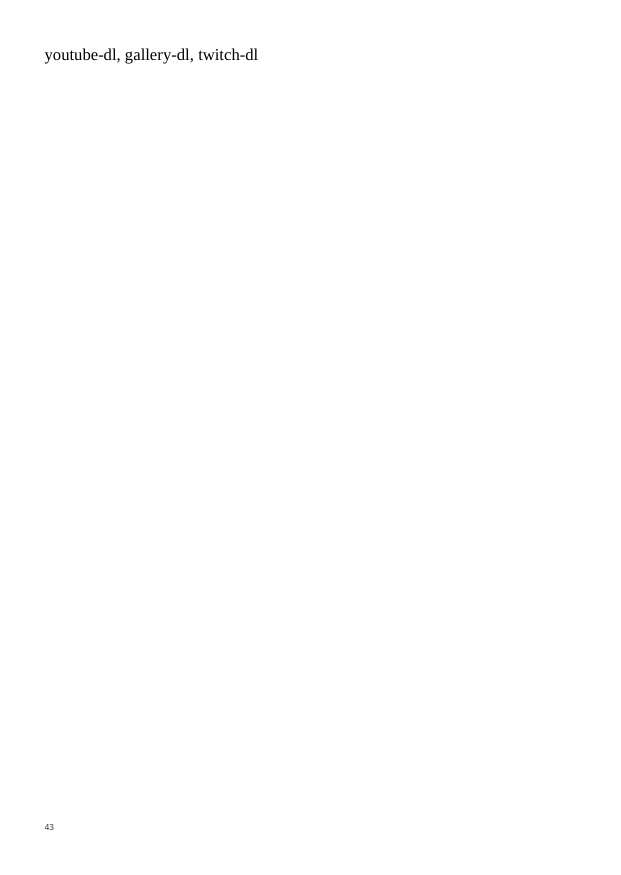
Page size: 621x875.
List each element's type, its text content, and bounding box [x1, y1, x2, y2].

text youtube-dl, gallery-dl, twitch-dl [44, 44, 576, 63]
